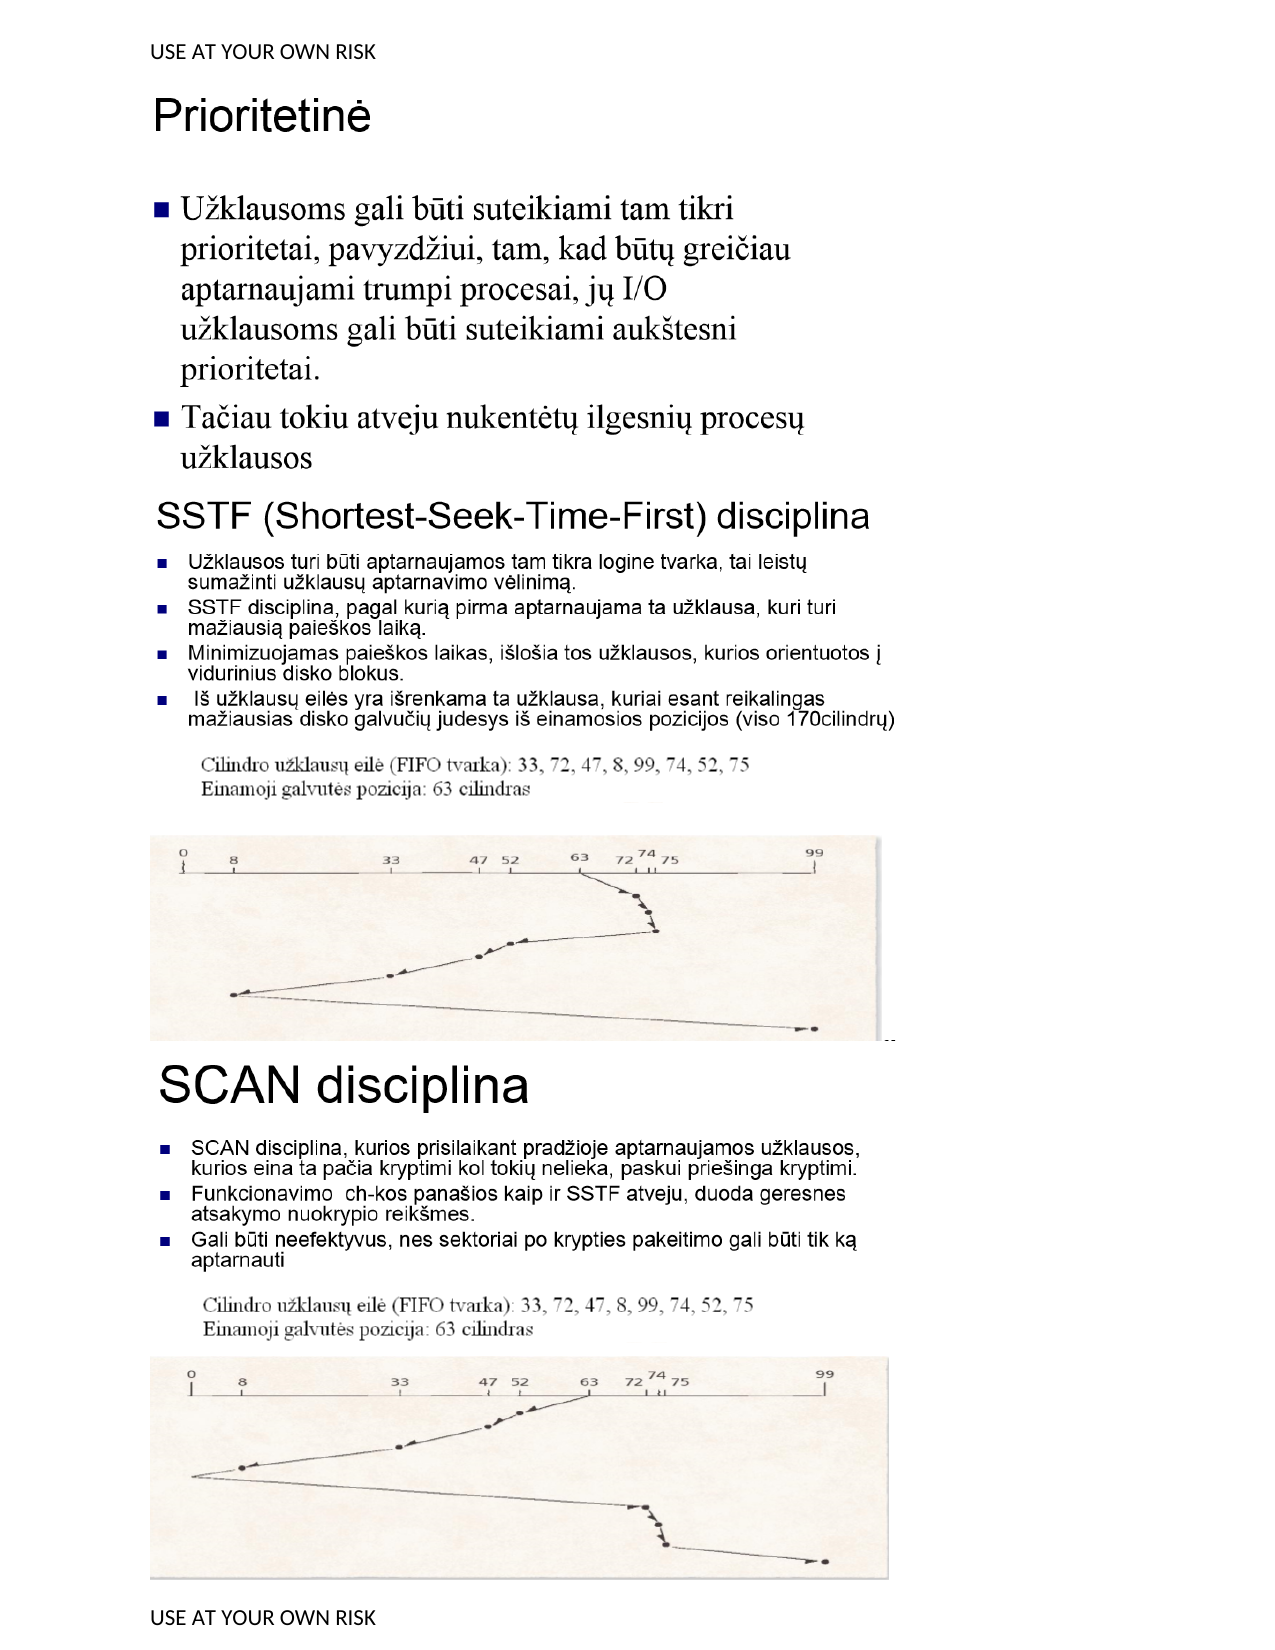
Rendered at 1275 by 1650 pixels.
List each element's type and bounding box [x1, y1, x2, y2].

picture [150, 1059, 889, 1580]
picture [150, 93, 821, 478]
picture [150, 496, 896, 1041]
